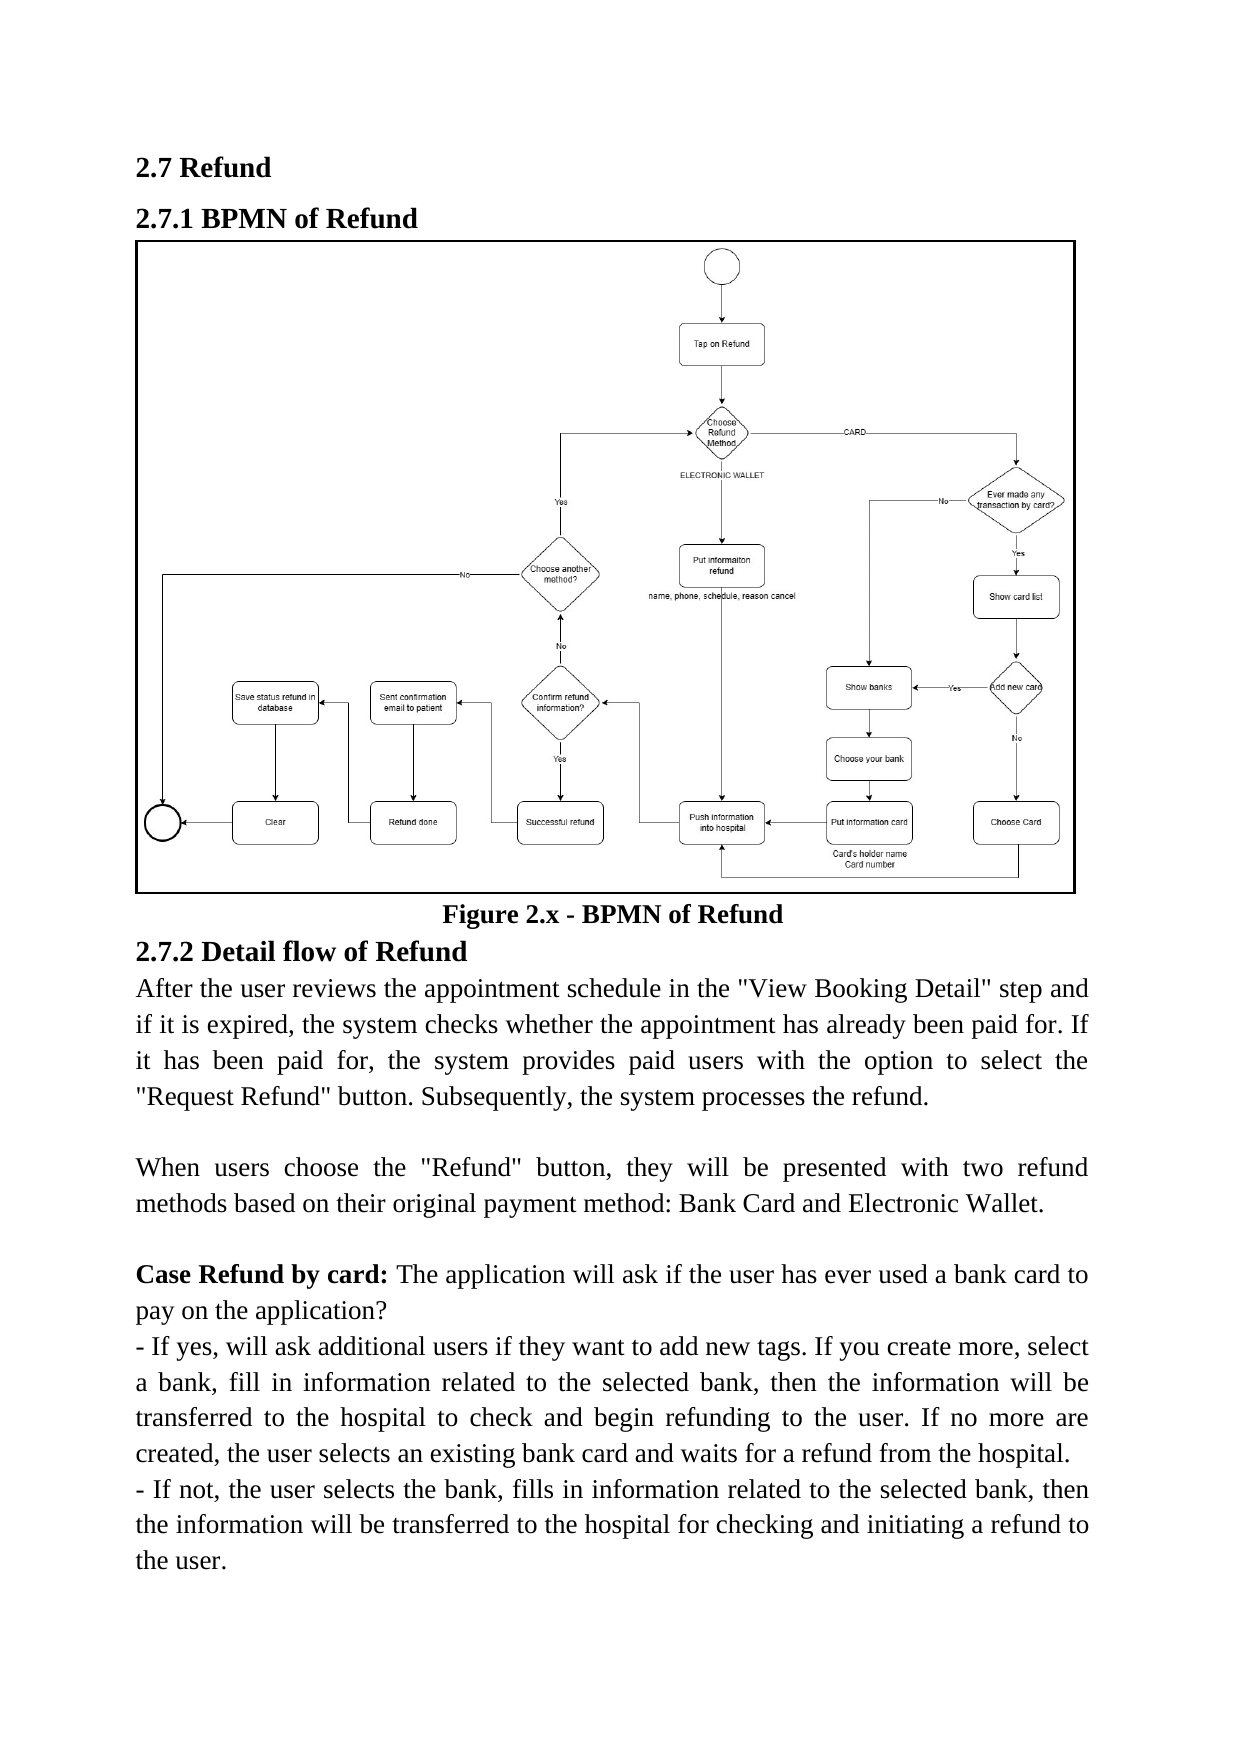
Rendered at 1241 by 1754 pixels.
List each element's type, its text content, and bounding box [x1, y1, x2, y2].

subtitle 2.7 Refund [135, 150, 1090, 183]
picture [138, 242, 1073, 892]
text Case Refund by card: The application will ask if the user has ever used a bank card to pay on the application? [135, 1258, 1090, 1325]
subtitle 2.7.2 Detail flow of Refund [135, 934, 1090, 968]
text - If not, the user selects the bank, fills in information related to the selected bank, then the information will be transferred to the hospital for checking and initiating a refund to the user. [135, 1473, 1090, 1575]
text When users choose the "Refund" button, they will be presented with two refund methods based on their original payment method: Bank Card and Electronic Wallet. [135, 1151, 1090, 1218]
text Figure 2.x - BPMN of Refund [135, 898, 1090, 929]
subtitle 2.7.1 BPMN of Refund [135, 201, 1090, 234]
text After the user reviews the appointment schedule in the "View Booking Detail" step and if it is expired, the system checks whether the appointment has already been paid for. If it has been paid for, the system provides paid users with the option to select the "Request Refund" button. Subsequently, the system processes the refund. [135, 973, 1090, 1111]
text - If yes, will ask additional users if they want to add new tags. If you create more, select a bank, fill in information related to the selected bank, then the information will be transferred to the hospital to check and begin refunding to the user. If no more are created, the user selects an existing bank card and waits for a refund from the hospital. [135, 1330, 1090, 1468]
